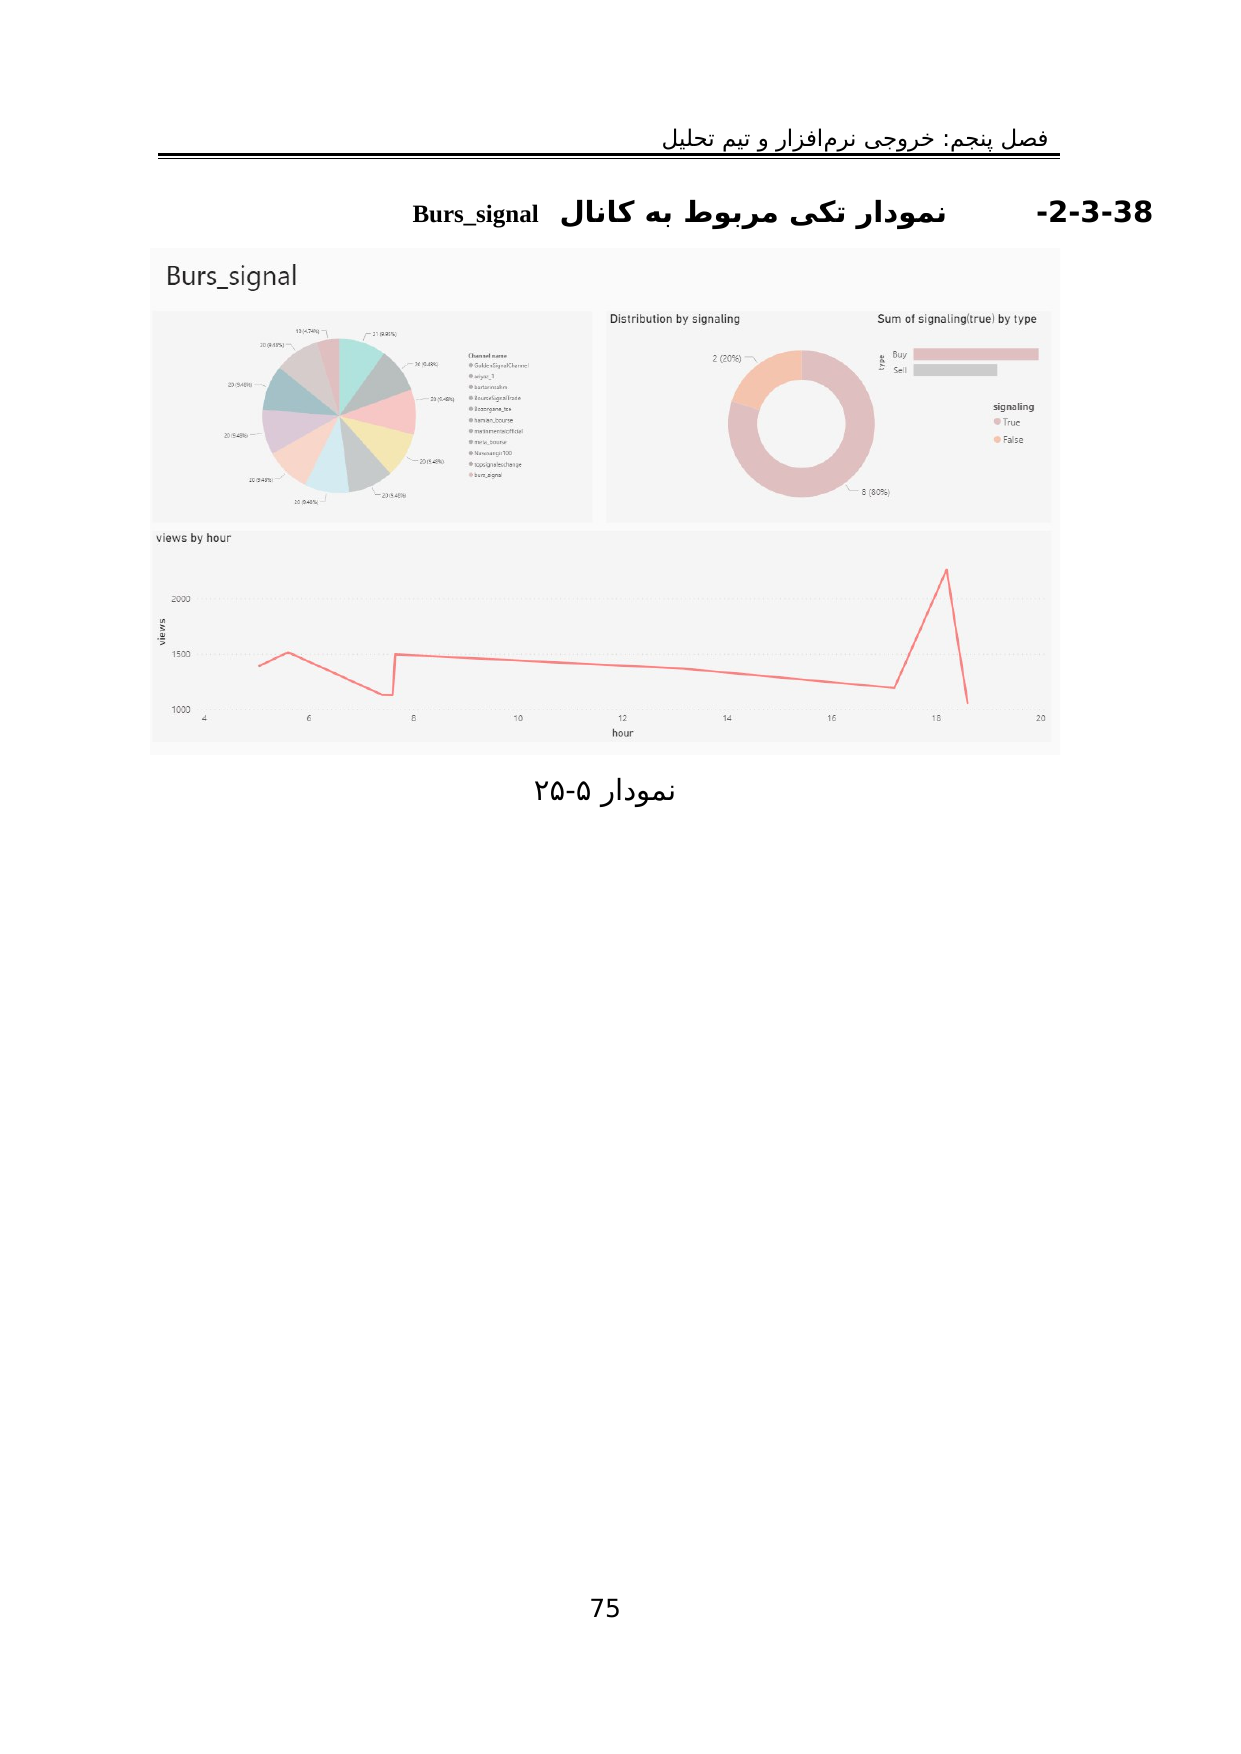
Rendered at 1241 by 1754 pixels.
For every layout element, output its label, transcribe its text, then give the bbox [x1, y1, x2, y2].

subtitle نمودار تکی مربوط به کانال Burs_signal [150, 196, 1036, 229]
picture [150, 248, 1060, 755]
text نمودار ۵-۲۵ [150, 773, 1060, 807]
